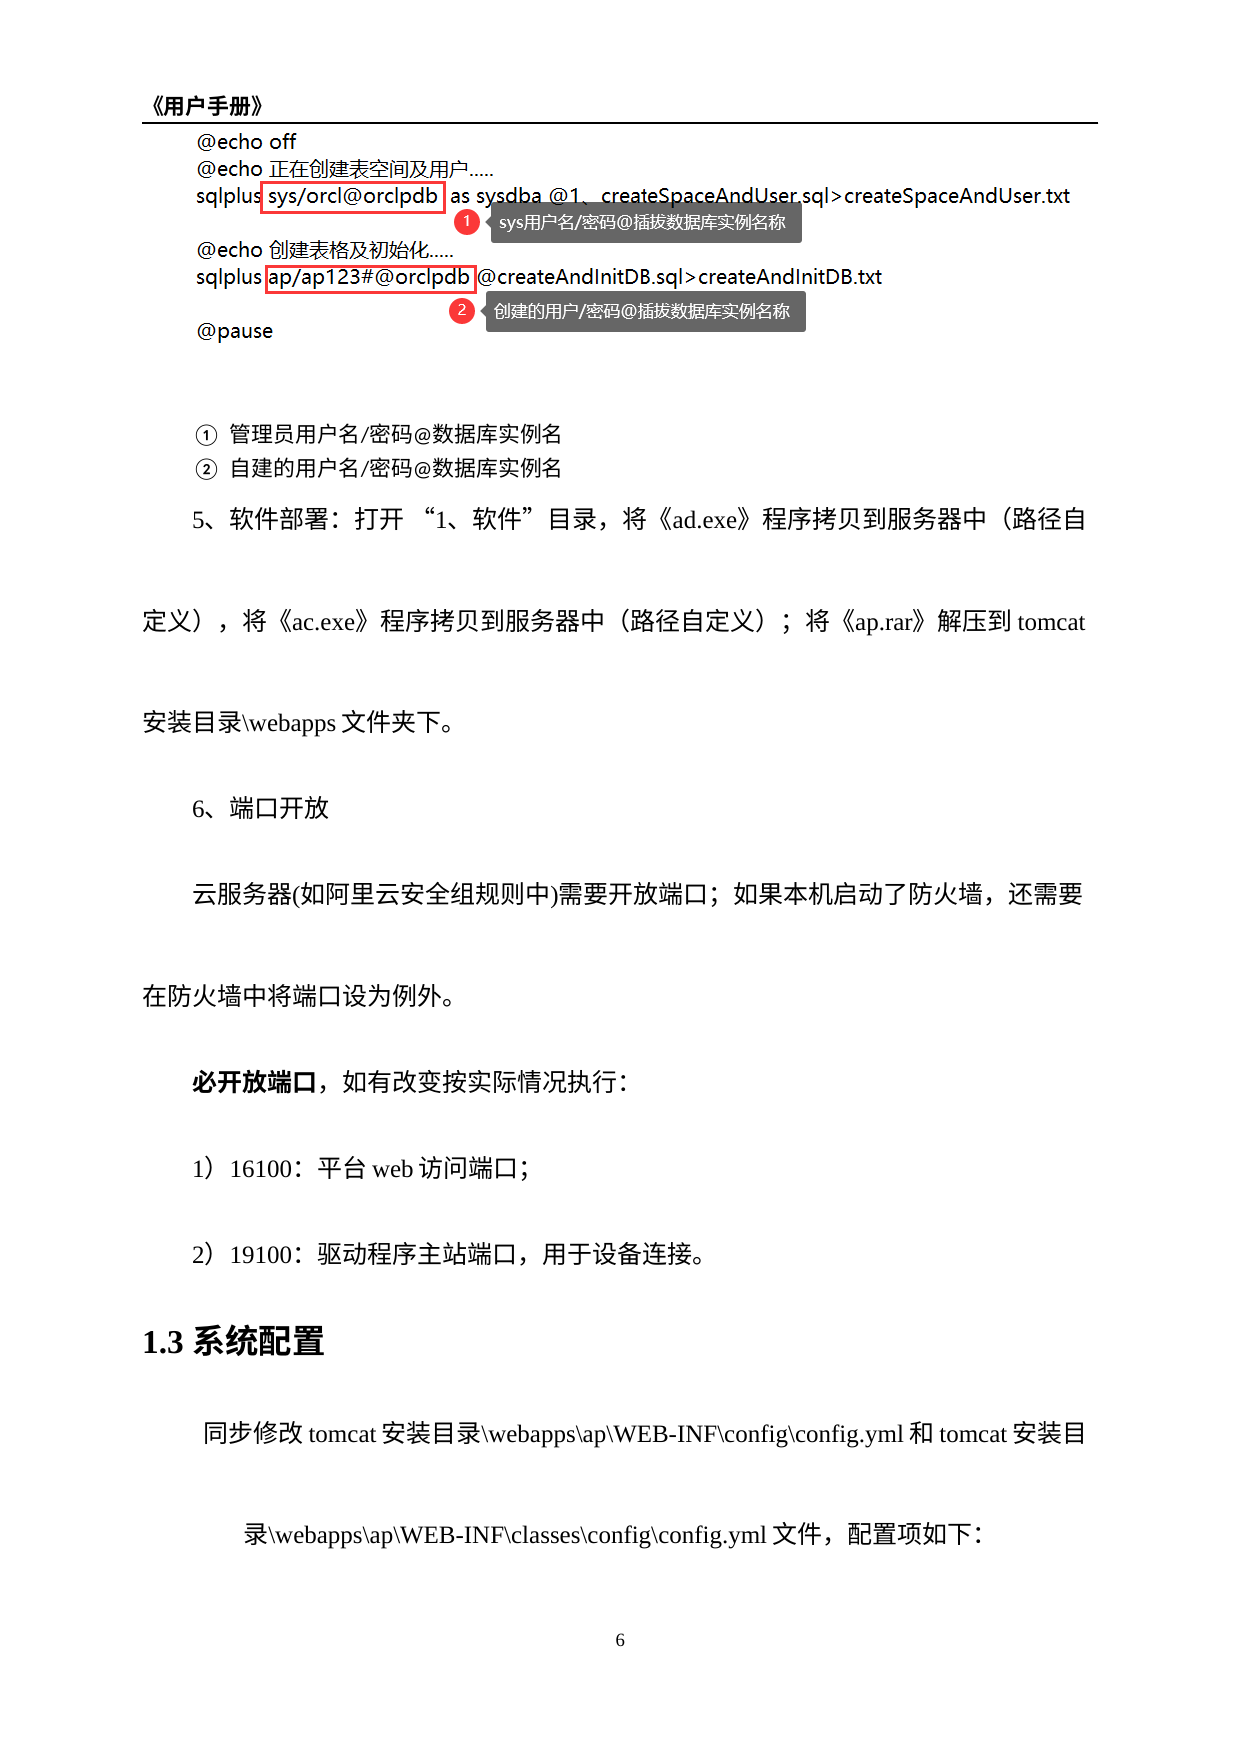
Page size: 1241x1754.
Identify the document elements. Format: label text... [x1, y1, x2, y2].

subtitle 1.3 系统配置 [142, 1305, 1098, 1373]
text 必开放端口，如有改变按实际情况执行： [142, 1047, 1098, 1115]
text 云服务器(如阿里云安全组规则中)需要开放端口；如果本机启动了防火墙，还需要在防火墙中将端口设为例外。 [142, 859, 1098, 1029]
text 5、软件部署：打开 “1、软件”目录，将《ad.exe》程序拷贝到服务器中（路径自定义），将《ac.exe》程序拷贝到服务器中（路径自定义）；将《ap.rar》解压到tomcat安装目录\webapps文件夹下。 [142, 483, 1098, 755]
list 管理员用户名/密码@数据库实例名 [192, 415, 1098, 449]
picture [195, 129, 1096, 380]
text 1）16100：平台web访问端口； [142, 1133, 1098, 1201]
text 同步修改tomcat安装目录\webapps\ap\WEB-INF\config\config.yml和tomcat安装目录\webapps\ap\WEB-INF\classes\config\config.yml文件，配置项如下： [142, 1397, 1098, 1567]
list 自建的用户名/密码@数据库实例名 [192, 449, 1098, 483]
text 2）19100：驱动程序主站端口，用于设备连接。 [142, 1219, 1098, 1287]
text 6、端口开放 [142, 773, 1098, 841]
